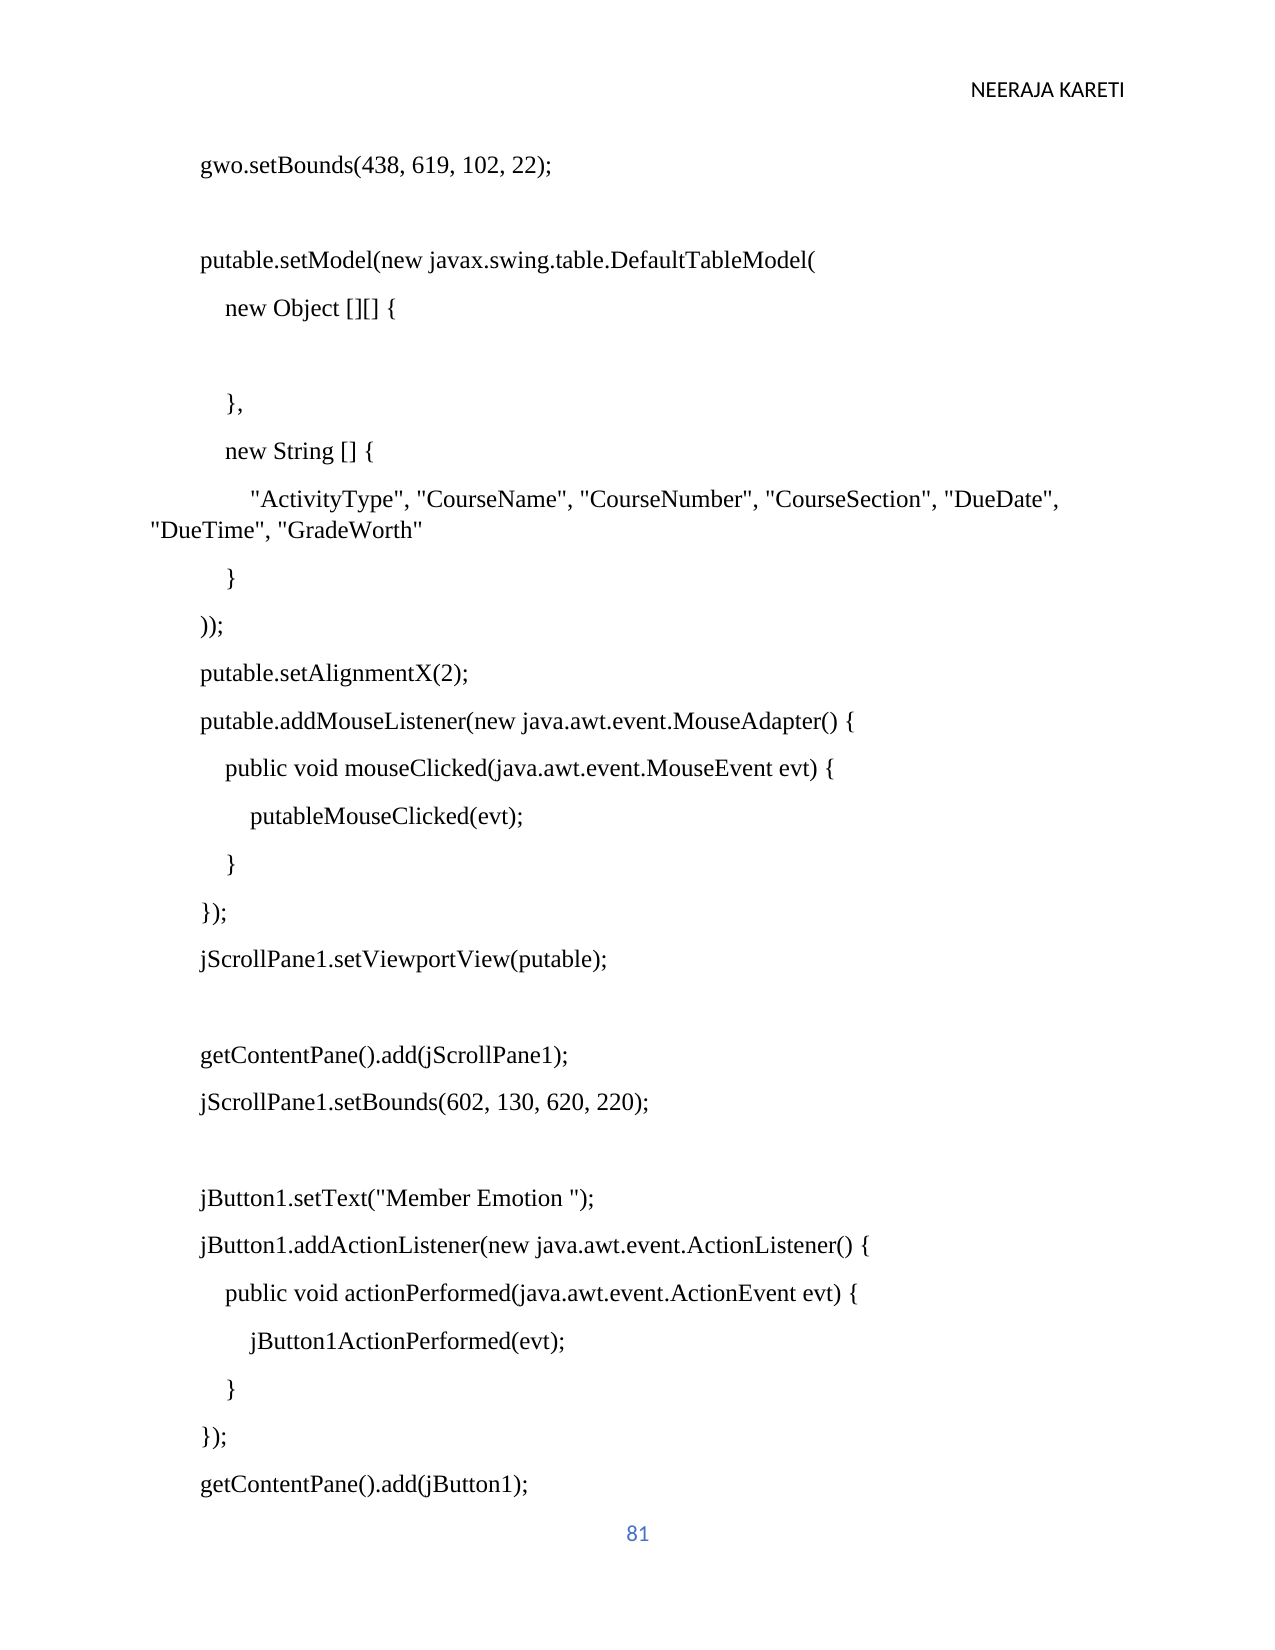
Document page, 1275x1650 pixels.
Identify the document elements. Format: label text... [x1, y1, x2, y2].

text public void actionPerformed(java.awt.event.ActionEvent evt) { [150, 1278, 1125, 1307]
text putable.setModel(new javax.swing.table.DefaultTableModel( [150, 245, 1125, 274]
text putable.addMouseListener(new java.awt.event.MouseAdapter() { [150, 706, 1125, 734]
text getContentPane().add(jScrollPane1); [150, 1040, 1125, 1068]
text putable.setAlignmentX(2); [150, 658, 1125, 687]
text }, [150, 388, 1125, 417]
text jScrollPane1.setViewportView(putable); [150, 944, 1125, 973]
text jButton1.setText("Member Emotion "); [150, 1183, 1125, 1212]
text jButton1.addActionListener(new java.awt.event.ActionListener() { [150, 1231, 1125, 1259]
text )); [150, 610, 1125, 639]
text new String [] { [150, 436, 1125, 465]
text "ActivityType", "CourseName", "CourseNumber", "CourseSection", "DueDate", "DueTime", "GradeWorth" [150, 484, 1125, 544]
text gwo.setBounds(438, 619, 102, 22); [150, 150, 1125, 179]
text new Object [][] { [150, 293, 1125, 322]
text getContentPane().add(jButton1); [150, 1469, 1125, 1498]
text jButton1ActionPerformed(evt); [150, 1326, 1125, 1355]
text jScrollPane1.setBounds(602, 130, 620, 220); [150, 1087, 1125, 1116]
text }); [150, 897, 1125, 925]
text }); [150, 1421, 1125, 1450]
text } [150, 1374, 1125, 1402]
text public void mouseClicked(java.awt.event.MouseEvent evt) { [150, 753, 1125, 782]
text } [150, 563, 1125, 591]
text } [150, 849, 1125, 878]
text putableMouseClicked(evt); [150, 801, 1125, 830]
